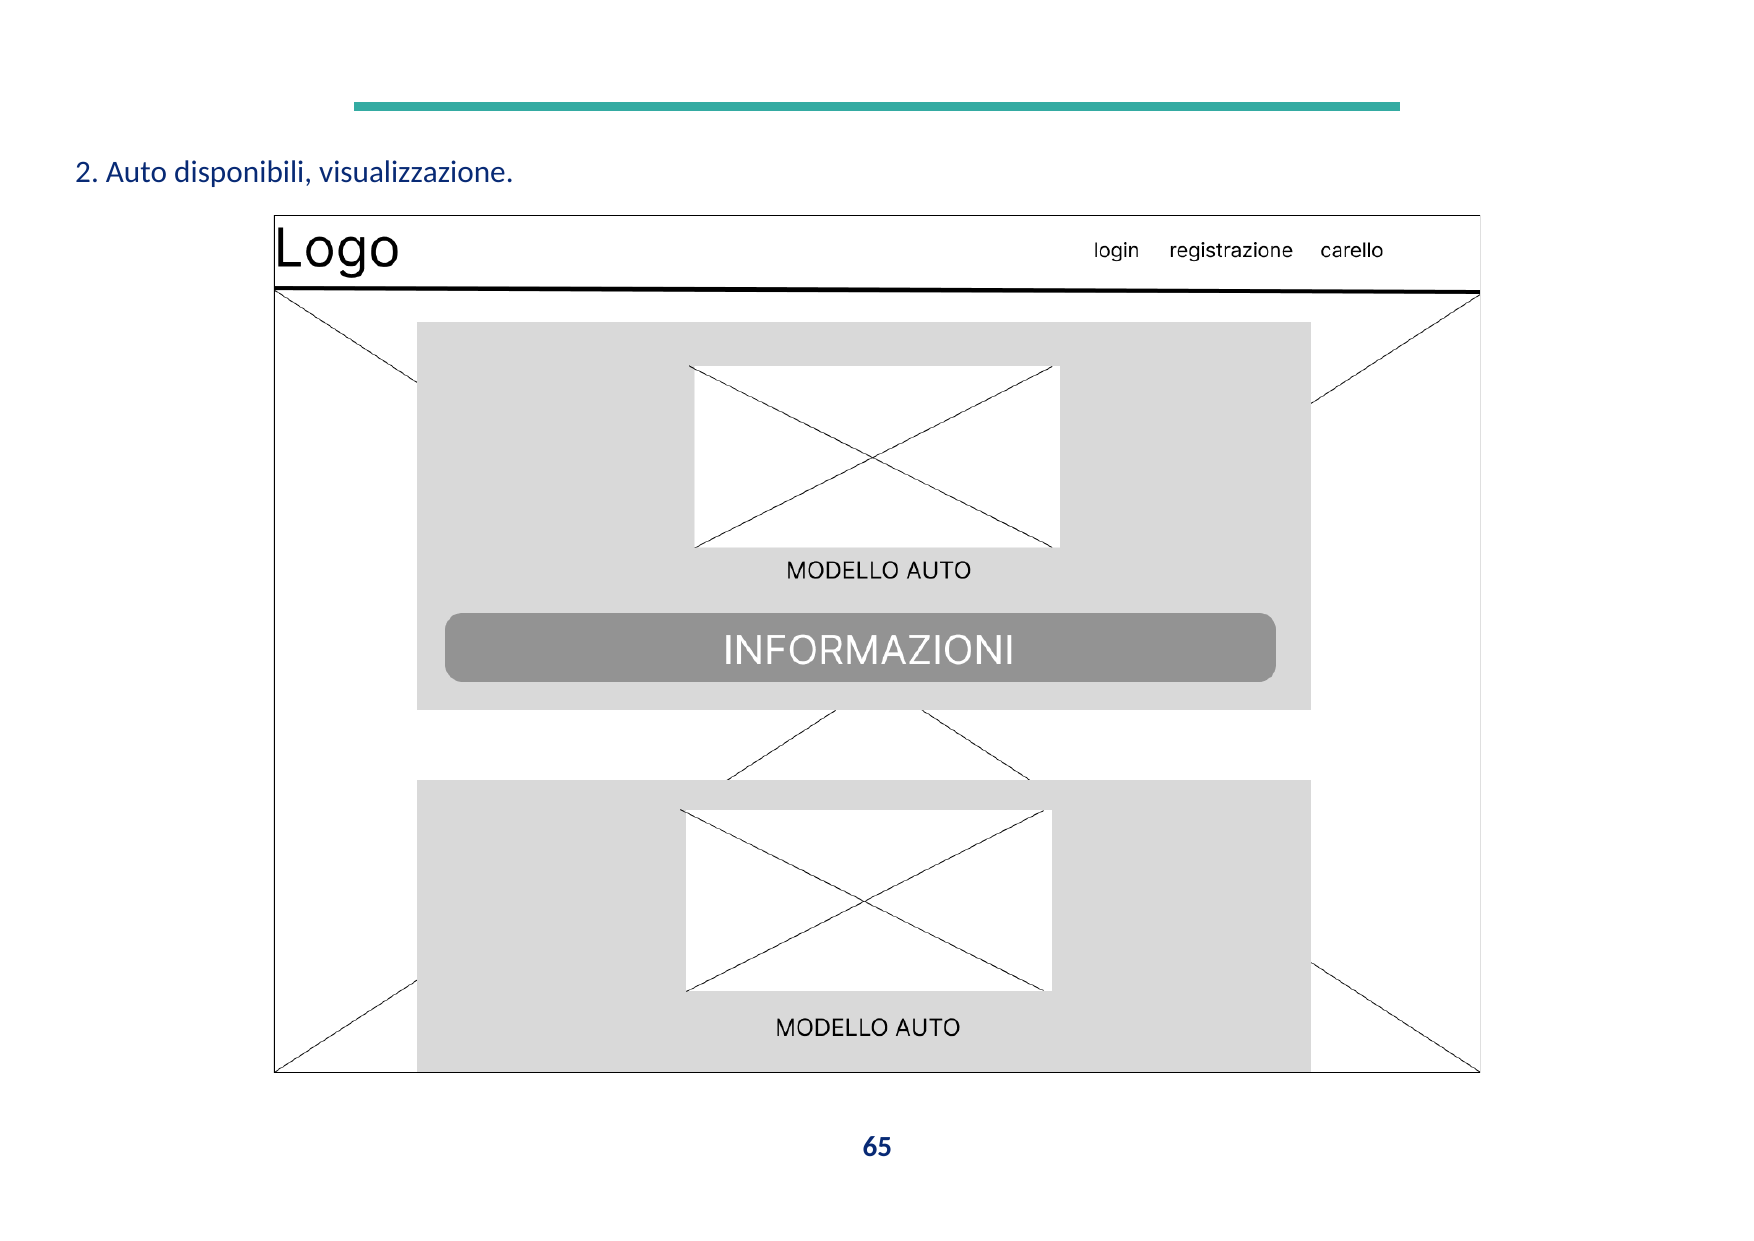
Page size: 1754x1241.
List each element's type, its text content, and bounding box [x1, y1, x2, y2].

subtitle 2. Auto disponibili, visualizzazione. [75, 152, 1679, 190]
picture [273, 215, 1481, 1073]
